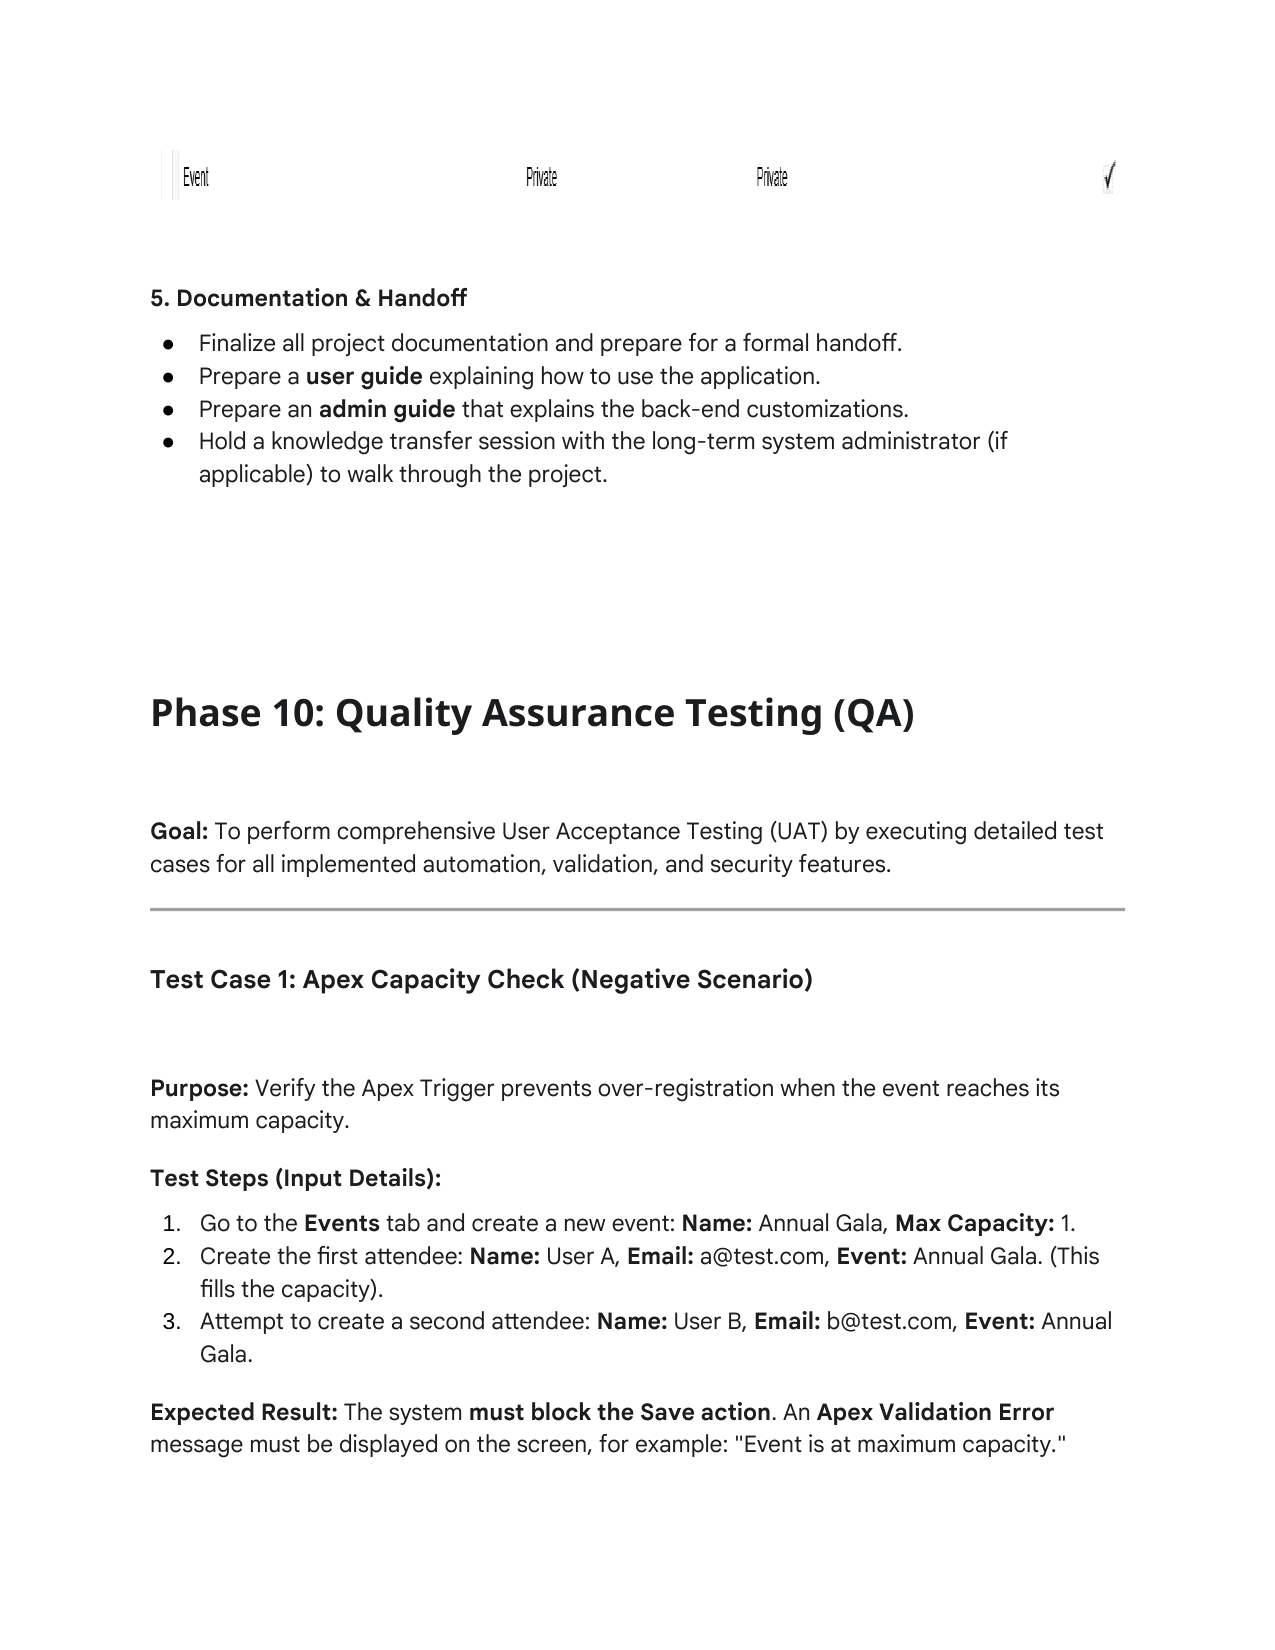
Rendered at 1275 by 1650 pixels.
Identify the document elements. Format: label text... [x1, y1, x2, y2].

picture [161, 150, 1136, 200]
list Create the first attendee: Name: User A, Email: a@test.com, Event: Annual Gala. (This fills the capacity). [162, 1242, 1125, 1303]
list Prepare an admin guide that explains the back-end customizations. [161, 395, 1125, 423]
text Goal: To perform comprehensive User Acceptance Testing (UAT) by executing detailed test cases for all implemented automation, validation, and security features. [150, 817, 1125, 879]
text Purpose: Verify the Apex Trigger prevents over-registration when the event reaches its maximum capacity. [150, 1074, 1125, 1135]
subtitle Test Case 1: Apex Capacity Check (Negative Scenario) [150, 965, 1125, 996]
list Go to the Events tab and create a new event: Name: Annual Gala, Max Capacity: 1. [162, 1209, 1125, 1238]
list Attempt to create a second attendee: Name: User B, Email: b@test.com, Event: Annual Gala. [162, 1307, 1125, 1369]
text Test Steps (Input Details): [150, 1164, 1125, 1193]
list Prepare a user guide explaining how to use the application. [161, 362, 1125, 391]
text Expected Result: The system must block the Save action. An Apex Validation Error message must be displayed on the screen, for example: "Event is at maximum capacity." [150, 1398, 1125, 1459]
list Hold a knowledge transfer session with the long-term system administrator (if applicable) to walk through the project. [161, 427, 1125, 489]
text 5. Documentation & Handoff [150, 284, 1125, 313]
list Finalize all project documentation and prepare for a formal handoff. [161, 329, 1125, 358]
subtitle Phase 10: Quality Assurance Testing (QA) [150, 686, 1125, 737]
